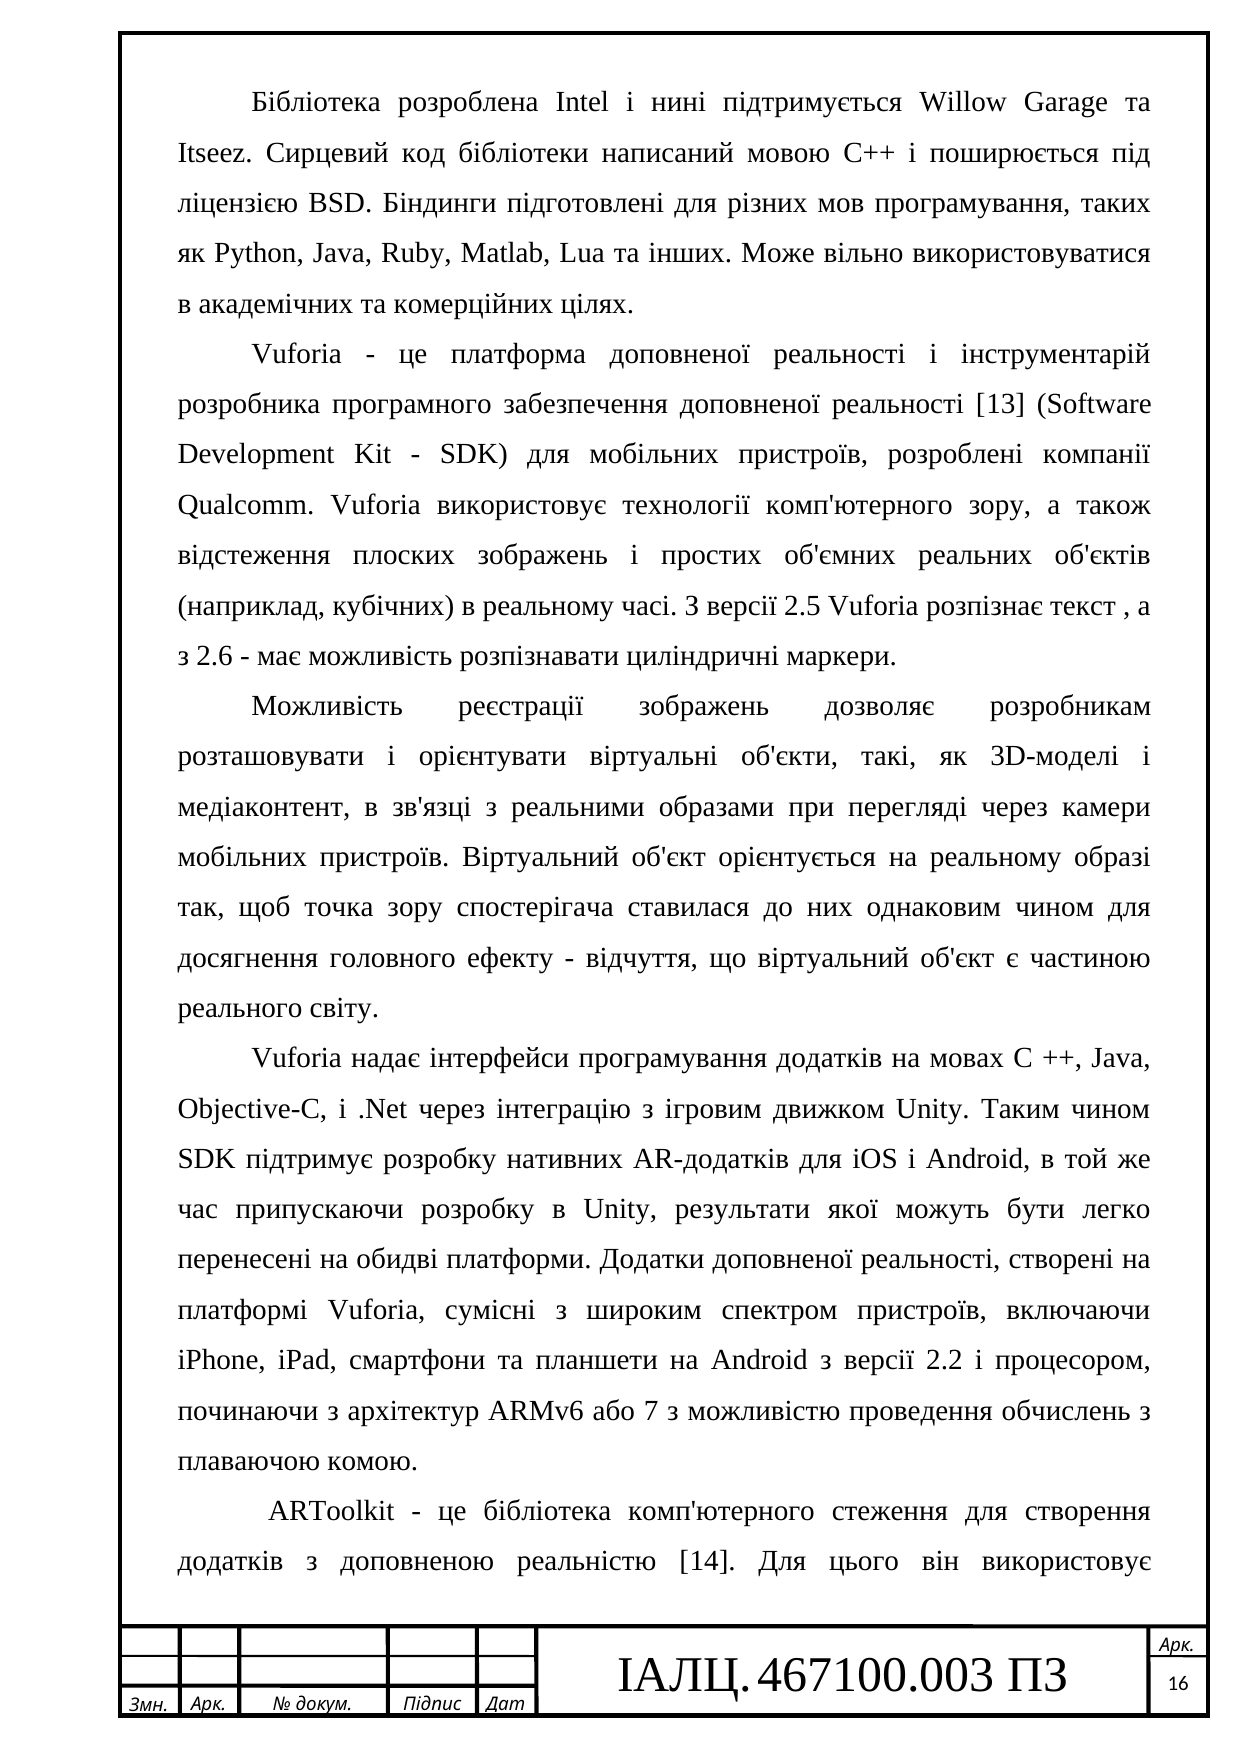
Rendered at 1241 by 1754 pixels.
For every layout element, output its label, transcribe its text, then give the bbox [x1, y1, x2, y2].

text Можливість реєстрації зображень дозволяє розробникам розташовувати і орієнтувати віртуальні об'єкти, такі, як 3D-моделі і медіаконтент, в зв'язці з реальними образами при перегляді через камери мобільних пристроїв. Віртуальний об'єкт орієнтується на реальному образі так, щоб точка зору спостерігача ставилася до них однаковим чином для досягнення головного ефекту - відчуття, що віртуальний об'єкт є частиною реального світу. [177, 688, 1152, 1024]
text Vuforia надає інтерфейси програмування додатків на мовах C ++, Java, Objective-C, і .Net через інтеграцію з ігровим движком Unity. Таким чином SDK підтримує розробку нативних AR-додатків для iOS і Android, в той же час припускаючи розробку в Unity, результати якої можуть бути легко перенесені на обидві платформи. Додатки доповненої реальності, створені на платформі Vuforia, сумісні з широким спектром пристроїв, включаючи iPhone, iPad, смартфони та планшети на Android з версії 2.2 і процесором, починаючи з архітектур ARMv6 або 7 з можливістю проведення обчислень з плаваючою комою. [177, 1040, 1152, 1476]
text Бібліотека розроблена Intel і нині підтримується Willow Garage та Itseez. Сирцевий код бібліотеки написаний мовою C++ і поширюється під ліцензією BSD. Біндинги підготовлені для різних мов програмування, таких як Python, Java, Ruby, Matlab, Lua та інших. Може вільно використовуватися в академічних та комерційних цілях. [177, 84, 1152, 319]
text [177, 1493, 1152, 1577]
text Vuforia - це платформа доповненої реальності і інструментарій розробника програмного забезпечення доповненої реальності [13] (Software Development Kit - SDK) для мобільних пристроїв, розроблені компанії Qualcomm. Vuforia використовує технології комп'ютерного зору, а також відстеження плоских зображень і простих об'ємних реальних об'єктів (наприклад, кубічних) в реальному часі. З версії 2.5 Vuforia розпізнає текст , а з 2.6 - має можливість розпізнавати циліндричні маркери. [177, 336, 1152, 671]
